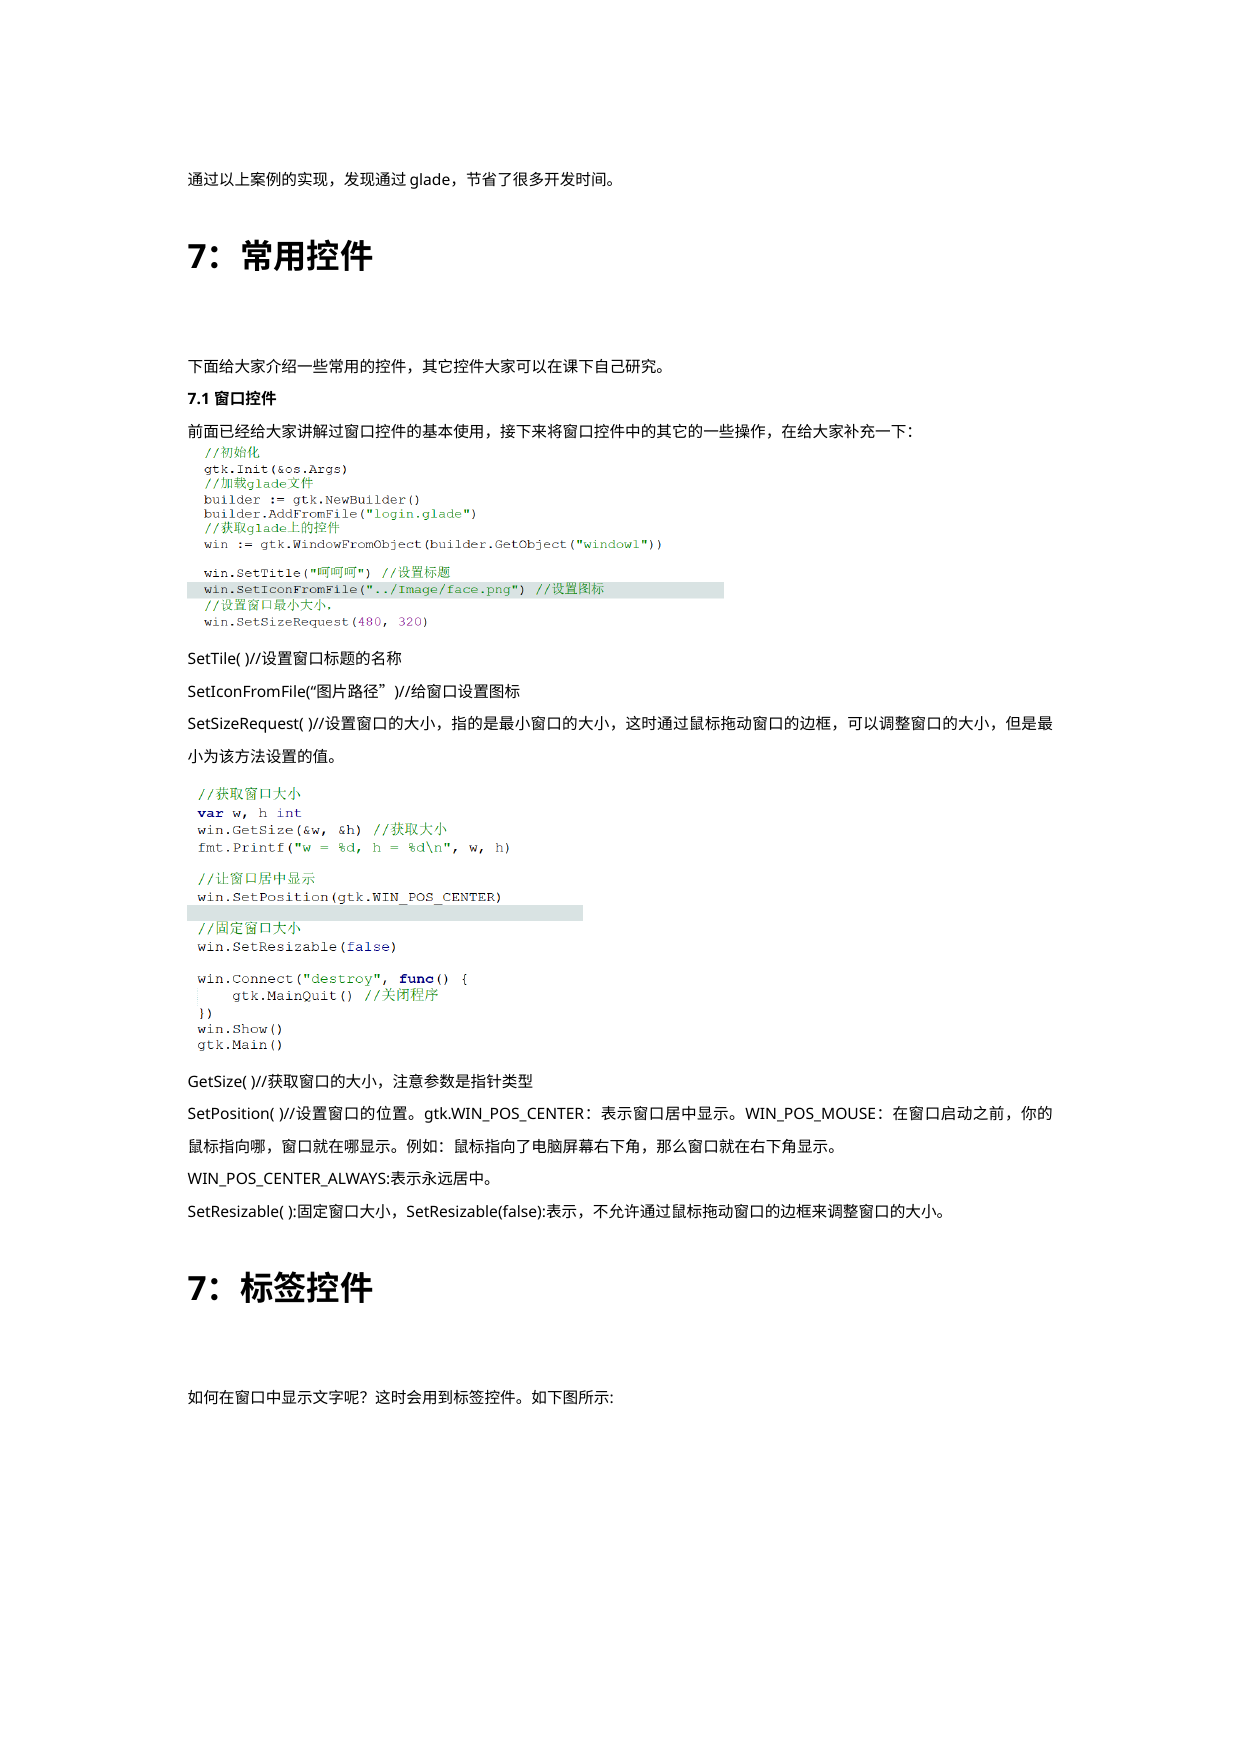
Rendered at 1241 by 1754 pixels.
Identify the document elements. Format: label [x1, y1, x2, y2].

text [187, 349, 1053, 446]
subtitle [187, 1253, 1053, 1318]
picture [187, 446, 724, 628]
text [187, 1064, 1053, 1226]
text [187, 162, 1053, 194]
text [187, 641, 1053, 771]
picture [187, 771, 583, 1061]
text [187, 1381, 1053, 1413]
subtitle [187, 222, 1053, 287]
